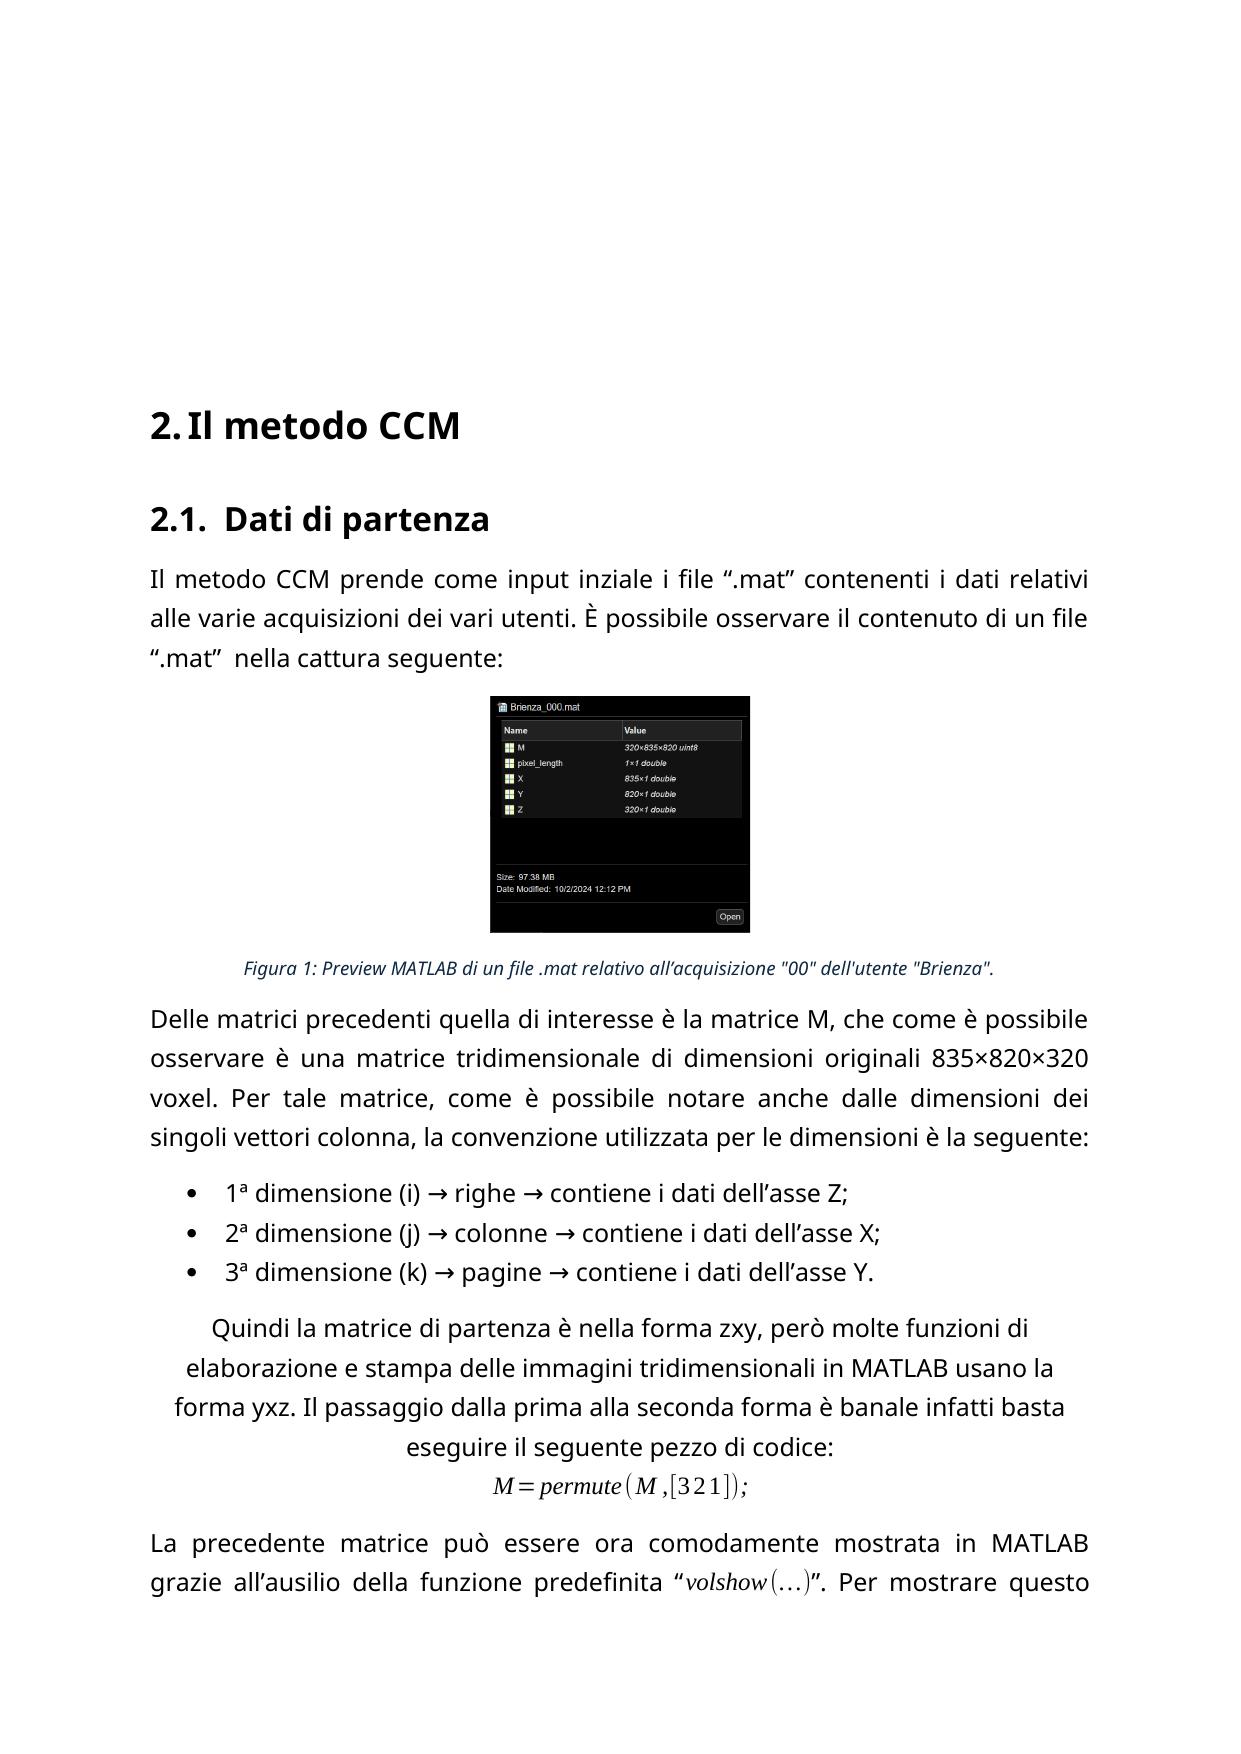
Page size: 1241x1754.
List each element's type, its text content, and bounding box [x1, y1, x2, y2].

subtitle Dati di partenza [150, 496, 1090, 542]
subtitle Il metodo CCM [150, 399, 1090, 451]
text Quindi la matrice di partenza è nella forma zxy, però molte funzioni di elaborazione e stampa delle immagini tridimensionali in MATLAB usano la forma yxz. Il passaggio dalla prima alla seconda forma è banale infatti basta eseguire il seguente pezzo di codice: [150, 1311, 1090, 1503]
text Figura 1: Preview MATLAB di un file .mat relativo all’acquisizione "00" dell'utente "Brienza". [150, 955, 1090, 981]
picture [490, 696, 750, 933]
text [150, 1525, 1090, 1599]
text Delle matrici precedenti quella di interesse è la matrice M, che come è possibile osservare è una matrice tridimensionale di dimensioni originali 835×820×320 voxel. Per tale matrice, come è possibile notare anche dalle dimensioni dei singoli vettori colonna, la convenzione utilizzata per le dimensioni è la seguente: [150, 1001, 1090, 1154]
list 1ª dimensione (i) → righe → contiene i dati dell’asse Z; [187, 1176, 1090, 1210]
list 2ª dimensione (j) → colonne → contiene i dati dell’asse X; [187, 1216, 1090, 1249]
text Il metodo CCM prende come input inziale i file “.mat” contenenti i dati relativi alle varie acquisizioni dei vari utenti. È possibile osservare il contenuto di un file “.mat” nella cattura seguente: [150, 561, 1090, 674]
list 3ª dimensione (k) → pagine → contiene i dati dell’asse Y. [187, 1255, 1090, 1289]
